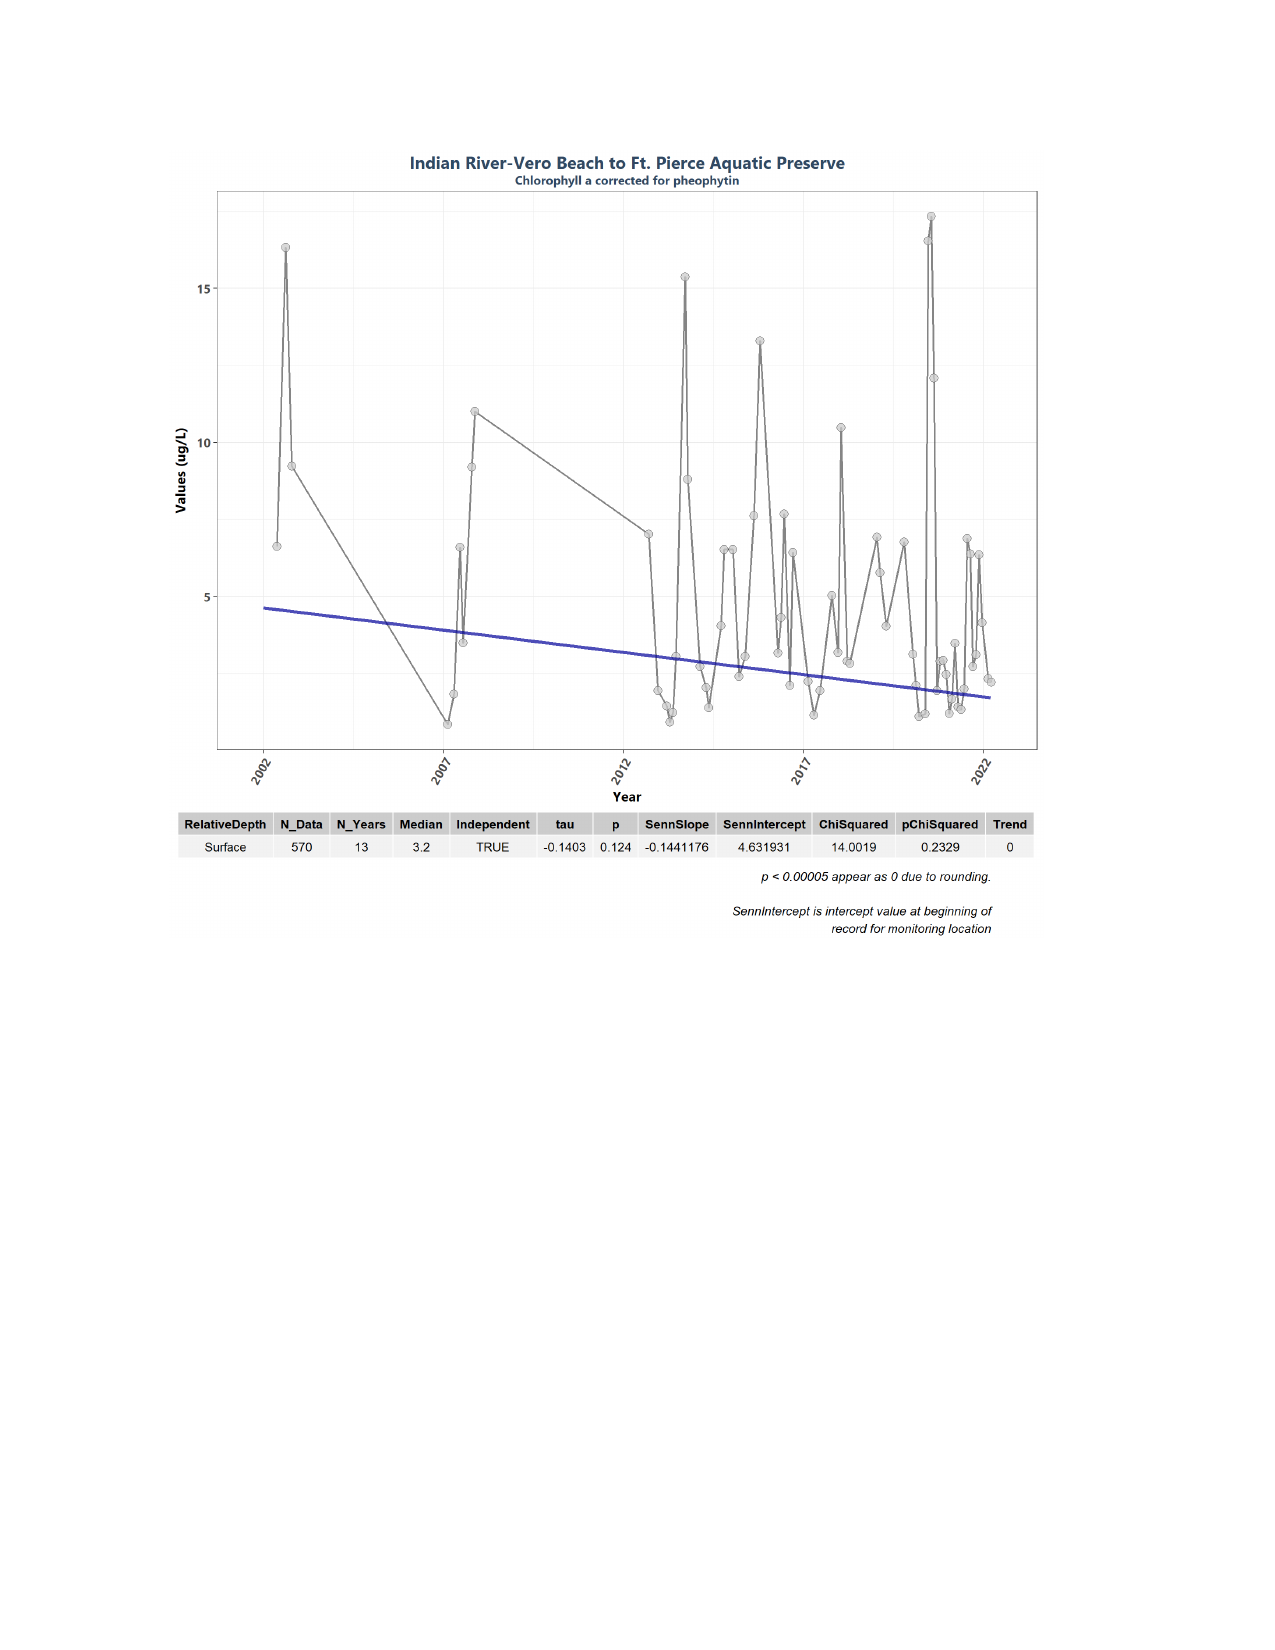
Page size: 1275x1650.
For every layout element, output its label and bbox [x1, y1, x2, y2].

picture [168, 150, 1044, 938]
